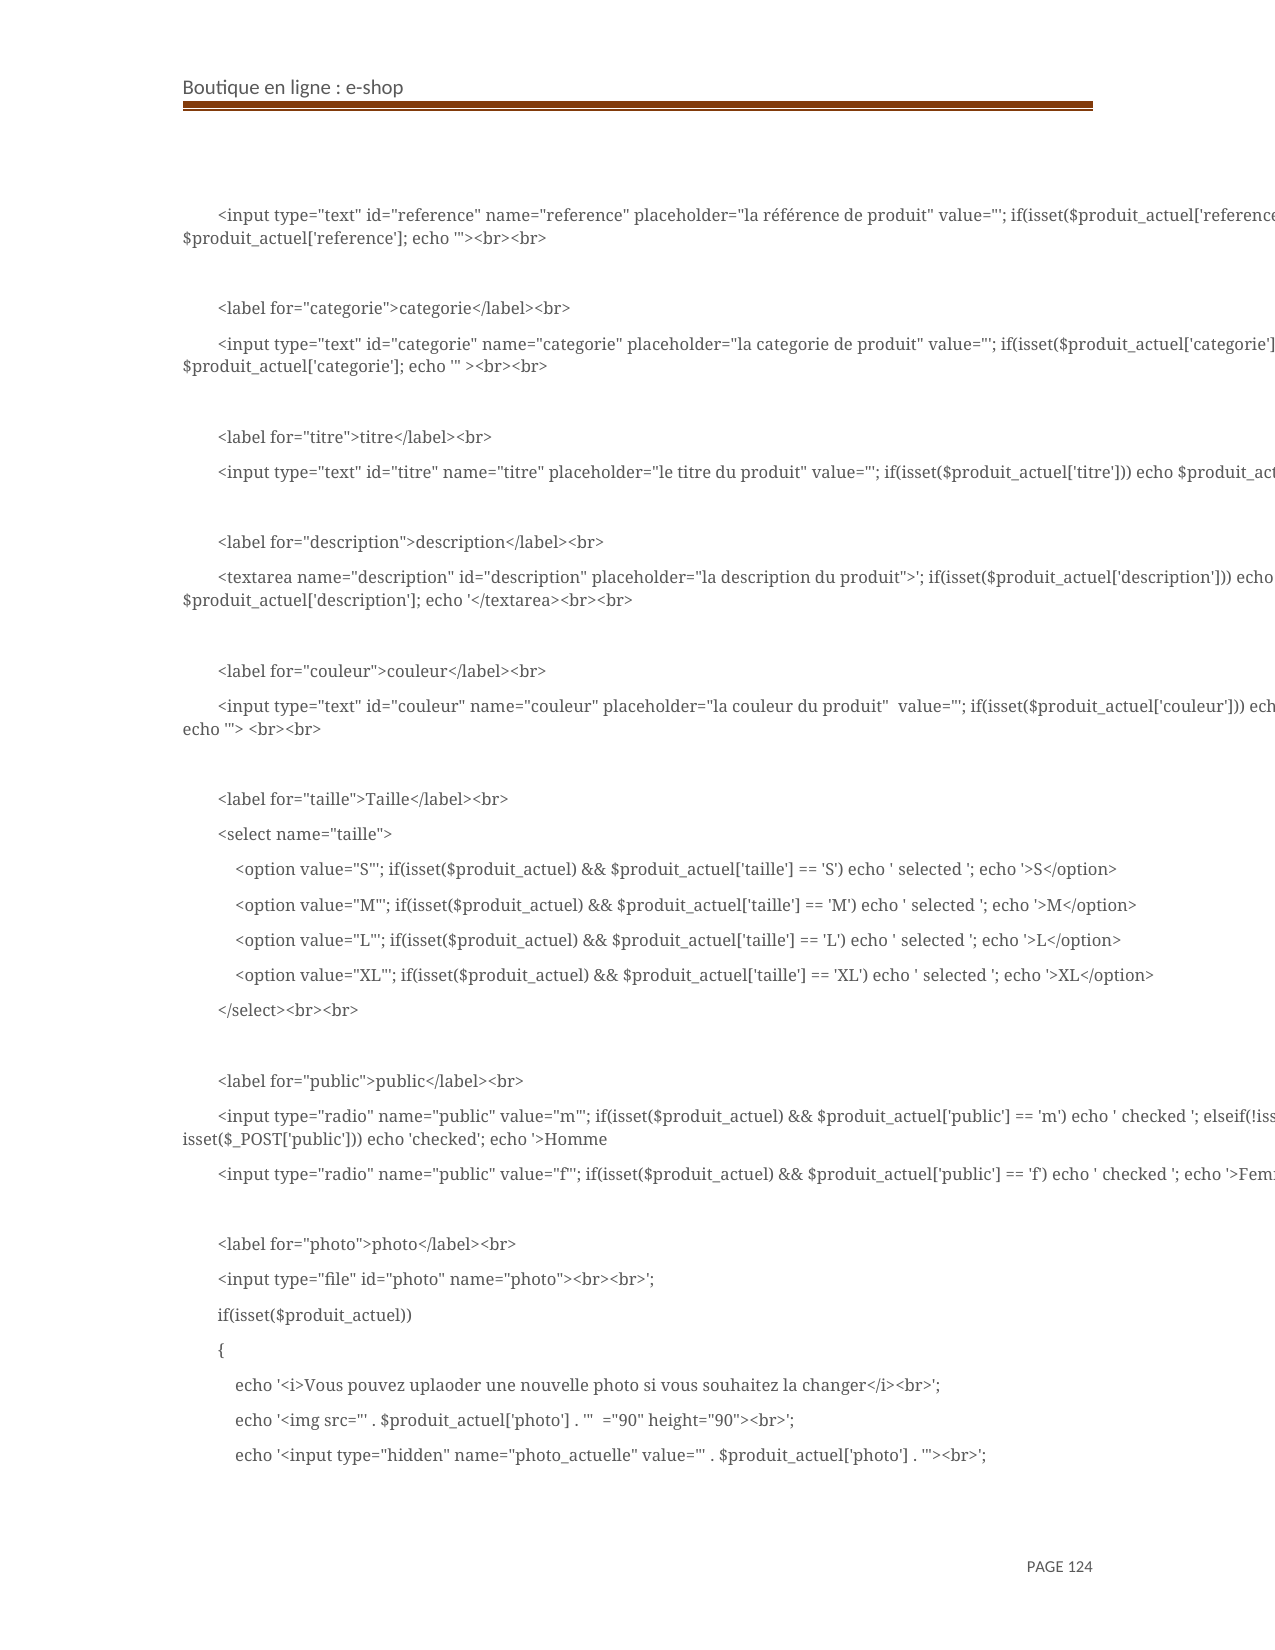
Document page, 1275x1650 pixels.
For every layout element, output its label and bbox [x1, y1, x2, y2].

table_header [183, 191, 1275, 1479]
